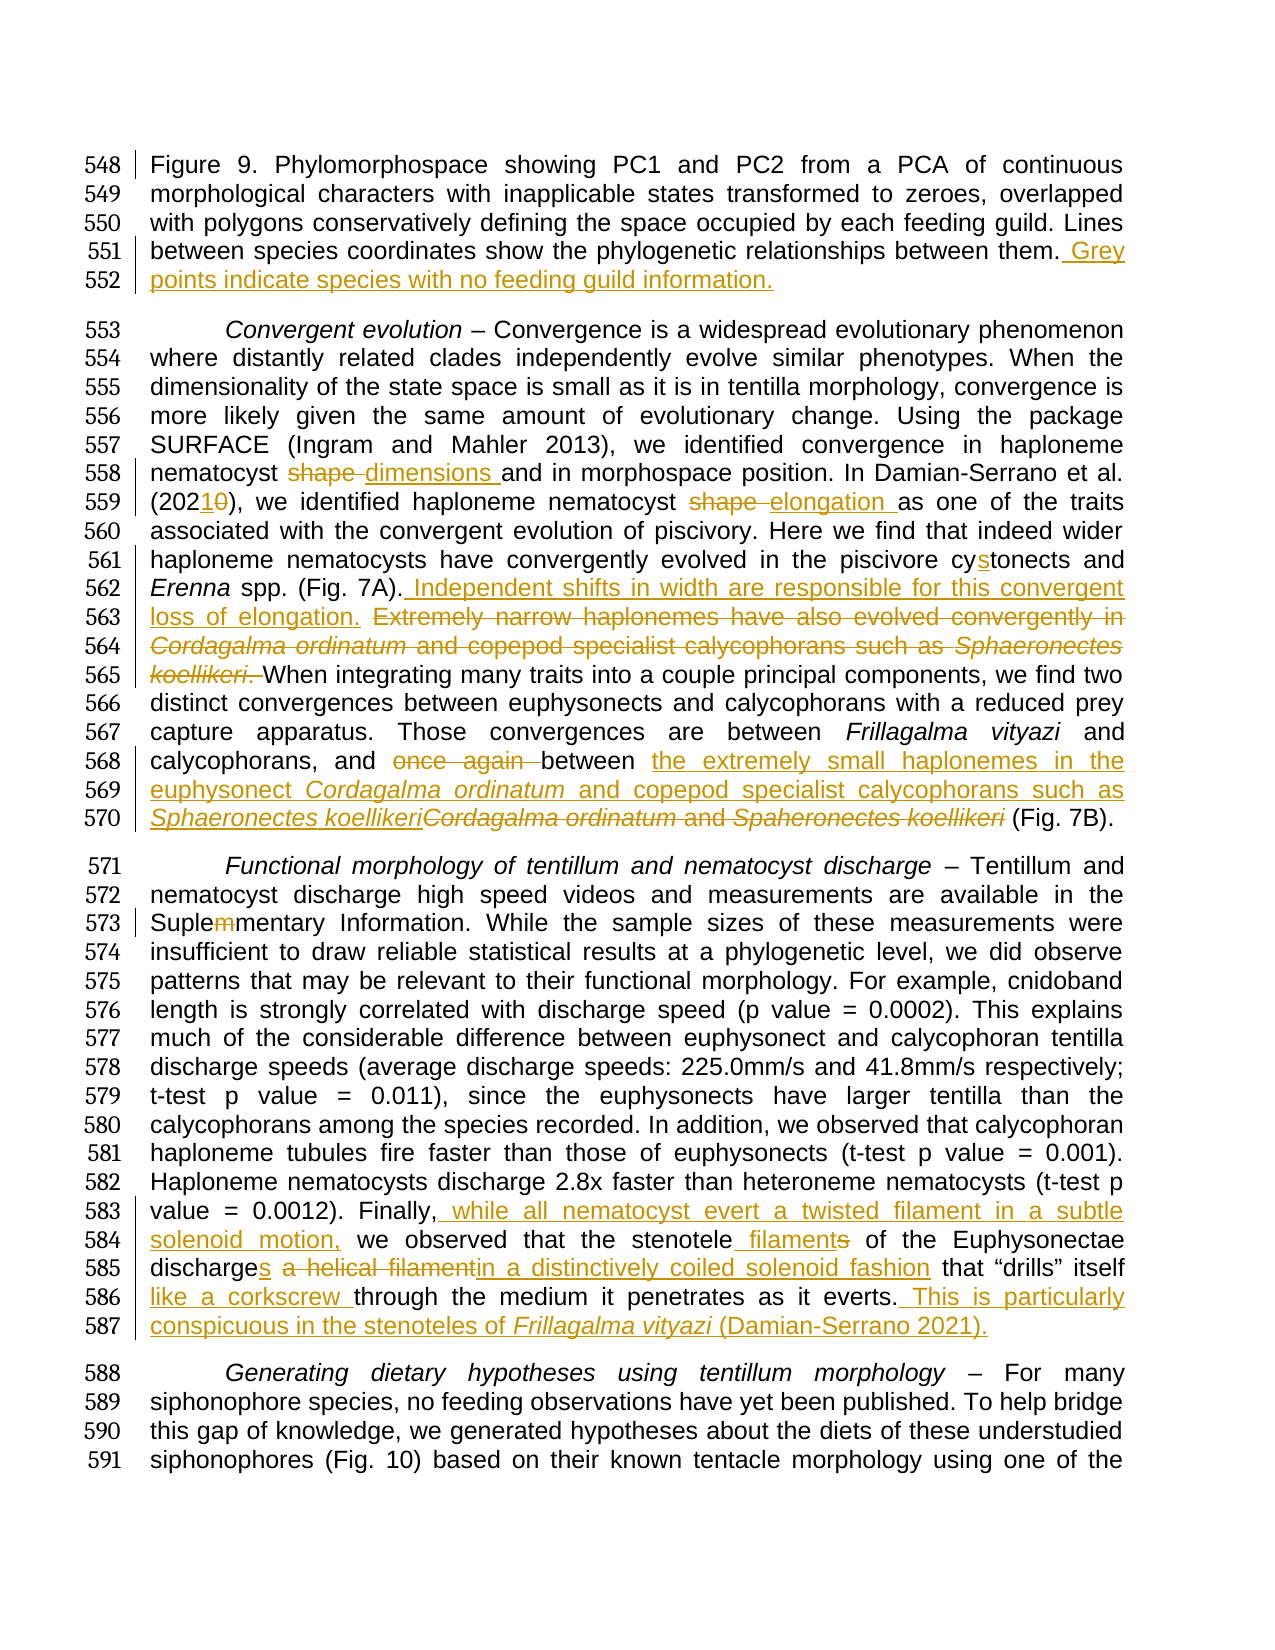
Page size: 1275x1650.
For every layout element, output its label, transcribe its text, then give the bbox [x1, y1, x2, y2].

text Convergent evolution – Convergence is a widespread evolutionary phenomenon where distantly related clades independently evolve similar phenotypes. When the dimensionality of the state space is small as it is in tentilla morphology, convergence is more likely given the same amount of evolutionary change. Using the package SURFACE (Ingram and Mahler 2013), we identified convergence in haploneme nematocyst and in morphospace position. In Damian-Serrano et al. (202), we identified haploneme nematocyst as one of the traits associated with the convergent evolution of piscivory. Here we find that indeed wider haploneme nematocysts have convergently evolved in the piscivore cytonects and Erenna spp. (Fig. 7A). When integrating many traits into a couple principal components, we find two distinct convergences between euphysonects and calycophorans with a reduced prey capture apparatus. Those convergences are between Frillagalma vityazi and calycophorans, and between (Fig. 7B). [150, 314, 1125, 800]
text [150, 1358, 1125, 1473]
text Functional morphology of tentillum and nematocyst discharge – Tentillum and nematocyst discharge high speed videos and measurements are available in the Suplementary Information. While the sample sizes of these measurements were insufficient to draw reliable statistical results at a phylogenetic level, we did observe patterns that may be relevant to their functional morphology. For example, cnidoband length is strongly correlated with discharge speed (p value = 0.0002). This explains much of the considerable difference between euphysonect and calycophoran tentilla discharge speeds (average discharge speeds: 225.0mm/s and 41.8mm/s respectively; t-test p value = 0.011), since the euphysonects have larger tentilla than the calycophorans among the species recorded. In addition, we observed that calycophoran haploneme tubules fire faster than those of euphysonects (t-test p value = 0.001). Haploneme nematocysts discharge 2.8x faster than heteroneme nematocysts (t-test p value = 0.0012). Finally, we observed that the stenotele of the Euphysonectae discharge that “drills” itself through the medium it penetrates as it everts. [150, 851, 1125, 1339]
text Figure 9. Phylomorphospace showing PC1 and PC2 from a PCA of continuous morphological characters with inapplicable states transformed to zeroes, overlapped with polygons conservatively defining the space occupied by each feeding guild. Lines between species coordinates show the phylogenetic relationships between them. [150, 150, 1125, 294]
